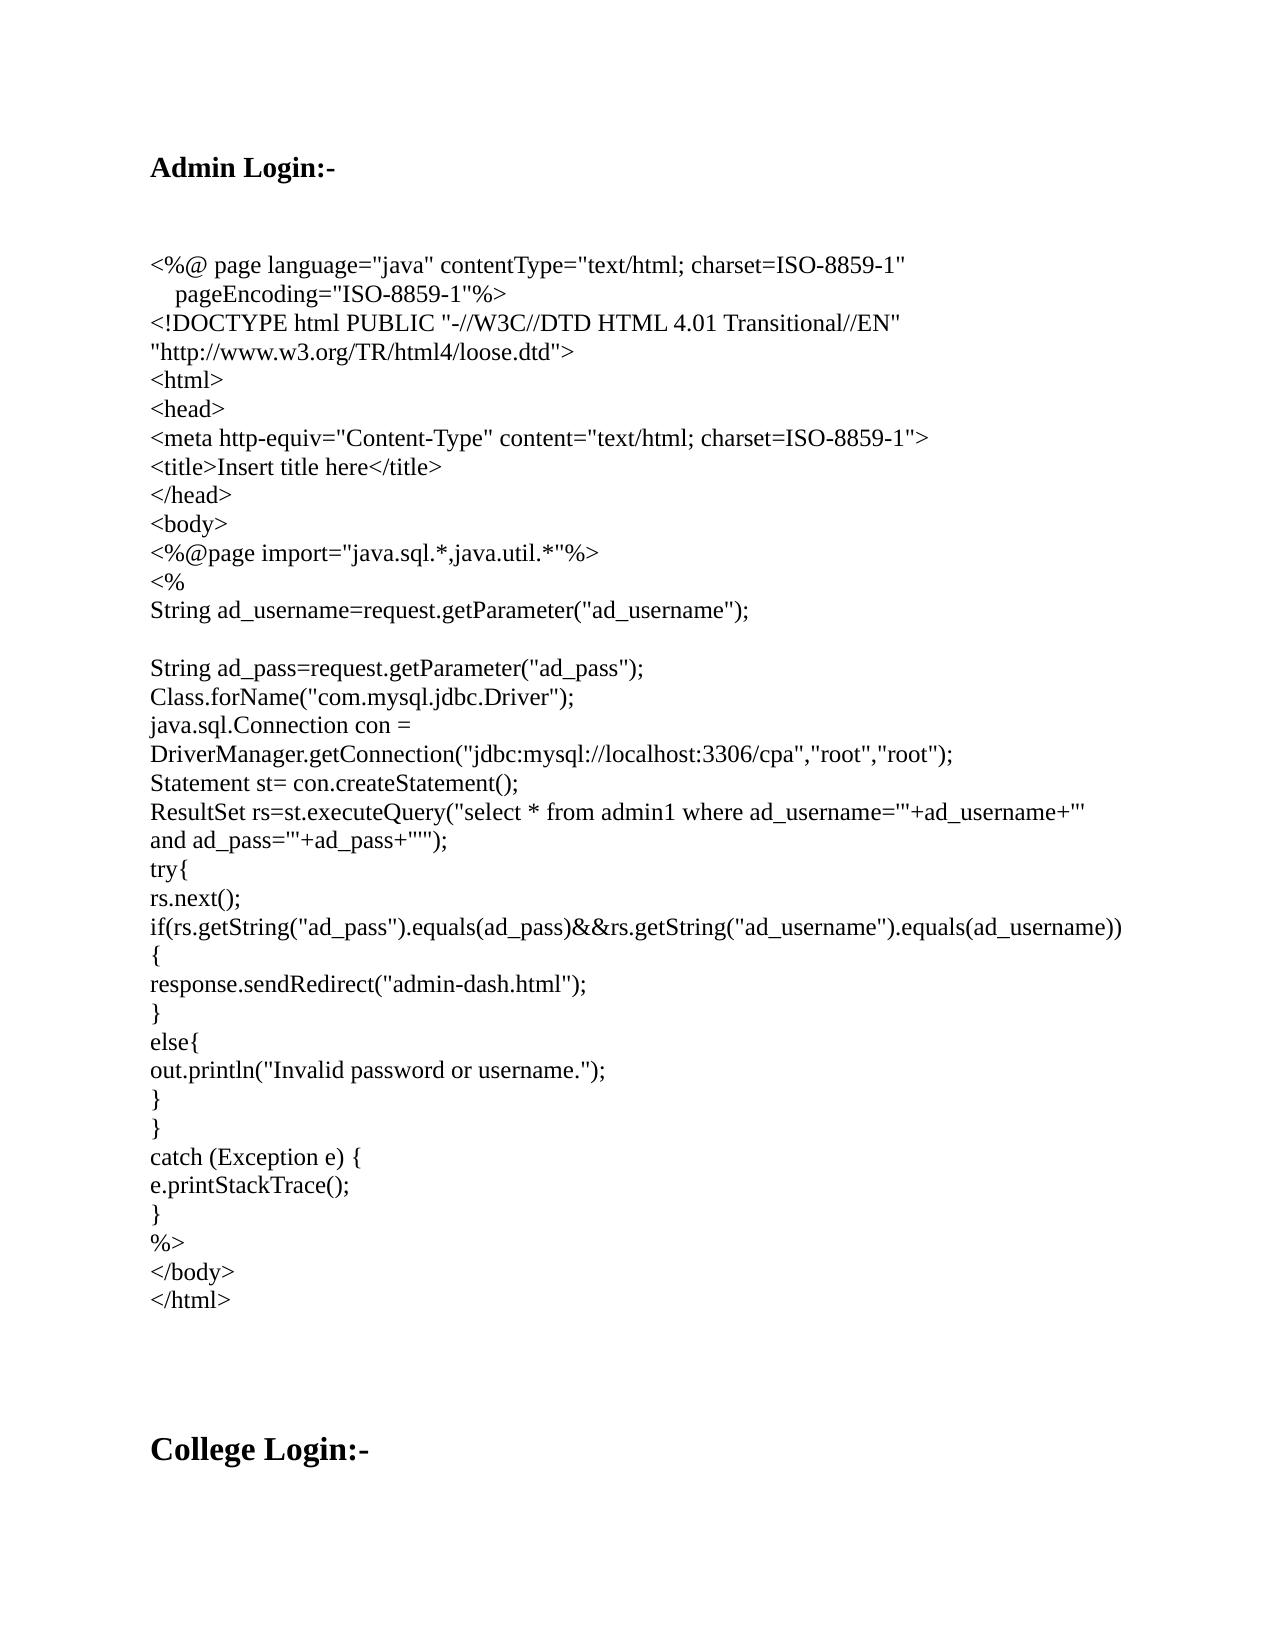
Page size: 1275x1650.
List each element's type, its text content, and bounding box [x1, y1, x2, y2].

text College Login:- [150, 1429, 1125, 1468]
text <%@page import="java.sql.*,java.util.*"%> [150, 538, 1125, 567]
text Admin Login:- [150, 150, 1125, 183]
text response.sendRedirect("admin-dash.html"); [150, 969, 1125, 998]
text Statement st= con.createStatement(); [150, 768, 1125, 797]
text { [150, 941, 1125, 969]
text out.println("Invalid password or username."); [150, 1056, 1125, 1084]
text java.sql.Connection con = DriverManager.getConnection("jdbc:mysql://localhost:3306/cpa","root","root"); [150, 711, 1125, 768]
text catch (Exception e) { [150, 1142, 1125, 1171]
text <!DOCTYPE html PUBLIC "-//W3C//DTD HTML 4.01 Transitional//EN" "http://www.w3.org/TR/html4/loose.dtd"> [150, 308, 1125, 366]
text ResultSet rs=st.executeQuery("select * from admin1 where ad_username='"+ad_username+"' and ad_pass='"+ad_pass+"'"); [150, 797, 1125, 854]
text <meta http-equiv="Content-Type" content="text/html; charset=ISO-8859-1"> [150, 423, 1125, 452]
text pageEncoding="ISO-8859-1"%> [150, 279, 1125, 308]
text <body> [150, 509, 1125, 538]
text <html> [150, 366, 1125, 394]
text } [150, 1199, 1125, 1228]
text } [150, 1084, 1125, 1113]
text <head> [150, 394, 1125, 423]
text String ad_pass=request.getParameter("ad_pass"); [150, 653, 1125, 682]
text try{ [150, 854, 1125, 883]
text } [150, 998, 1125, 1027]
text </head> [150, 481, 1125, 509]
text </html> [150, 1286, 1125, 1314]
text if(rs.getString("ad_pass").equals(ad_pass)&&rs.getString("ad_username").equals(ad_username)) [150, 912, 1125, 941]
text e.printStackTrace(); [150, 1171, 1125, 1199]
text else{ [150, 1027, 1125, 1056]
text <%@ page language="java" contentType="text/html; charset=ISO-8859-1" [150, 251, 1125, 279]
text String ad_username=request.getParameter("ad_username"); [150, 596, 1125, 624]
text </body> [150, 1257, 1125, 1286]
text rs.next(); [150, 883, 1125, 912]
text } [150, 1113, 1125, 1142]
text <% [150, 567, 1125, 596]
text %> [150, 1228, 1125, 1257]
text Class.forName("com.mysql.jdbc.Driver"); [150, 682, 1125, 711]
text <title>Insert title here</title> [150, 452, 1125, 481]
